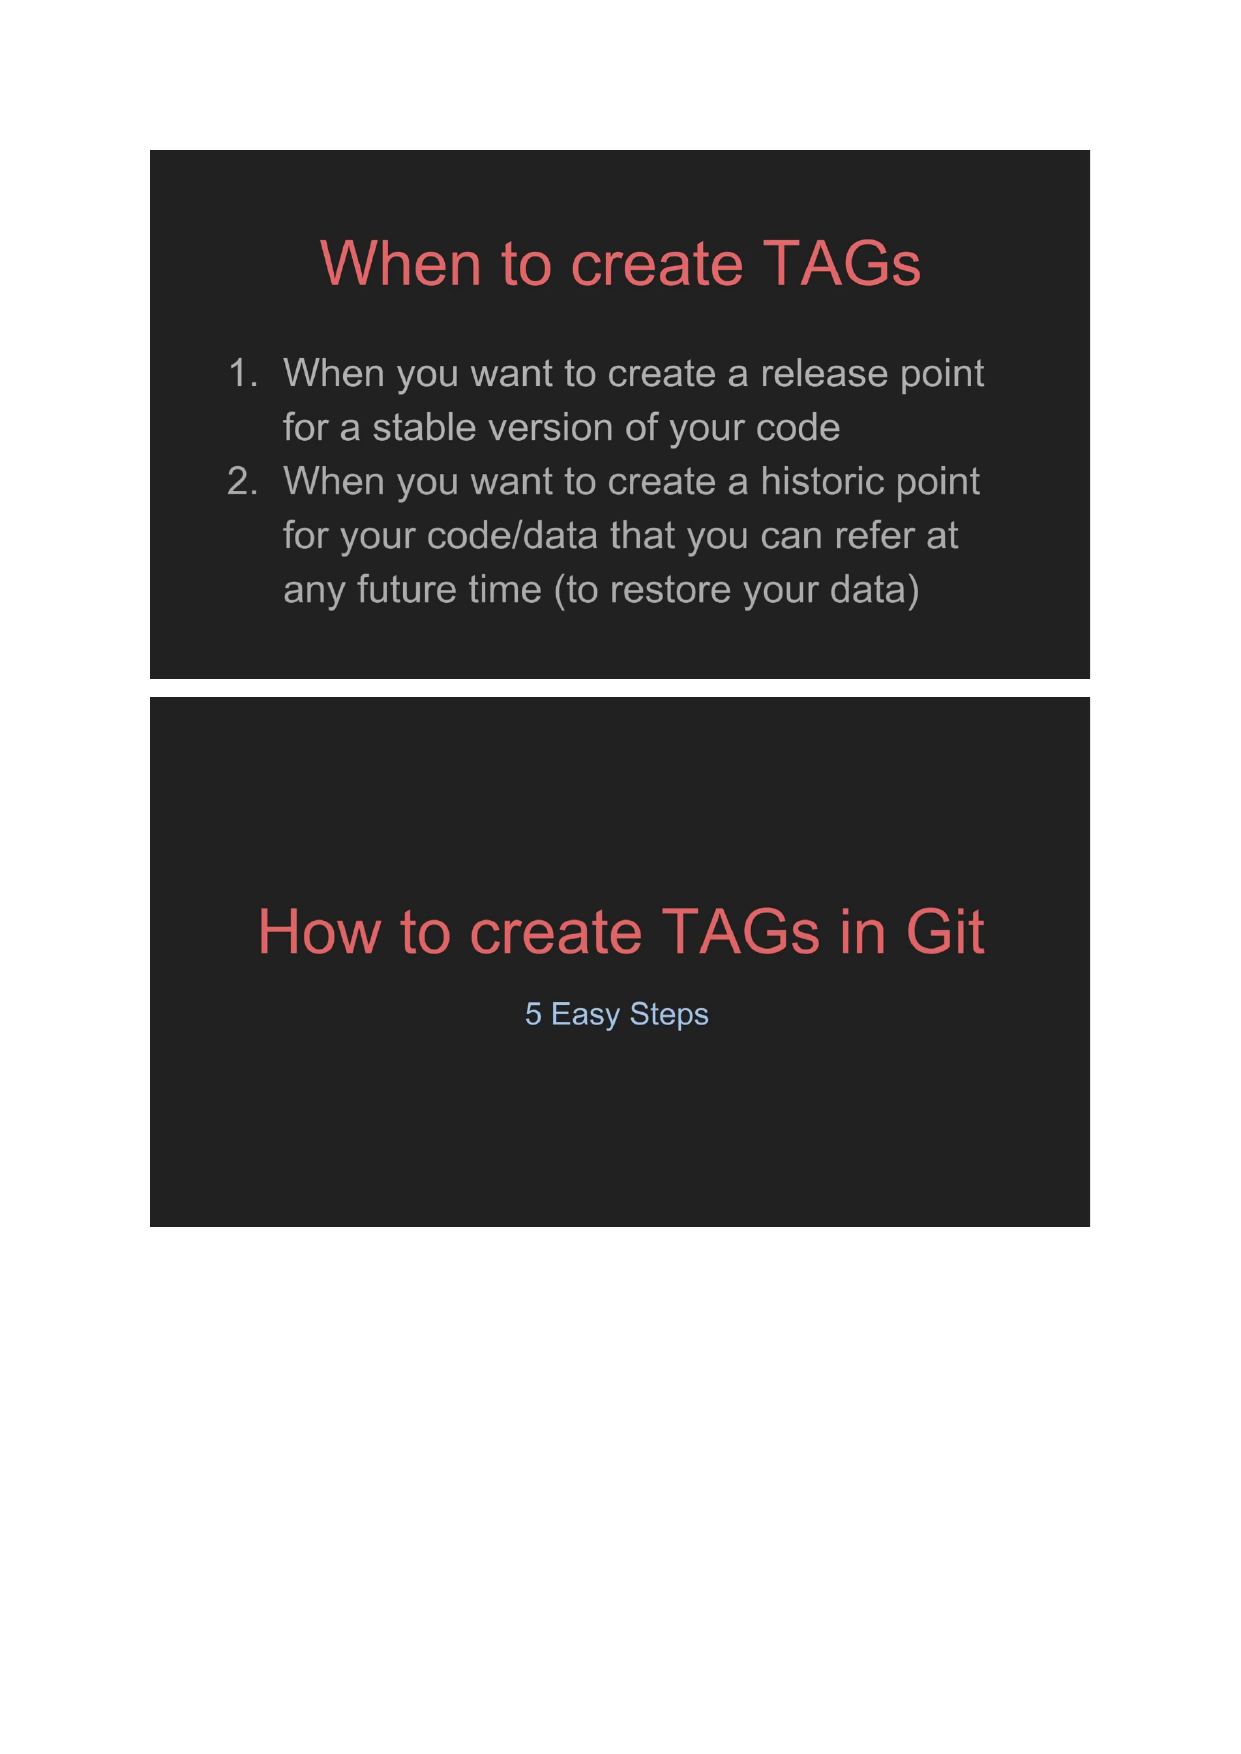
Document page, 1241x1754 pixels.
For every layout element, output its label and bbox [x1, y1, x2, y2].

picture [150, 697, 1091, 1227]
picture [150, 150, 1091, 679]
